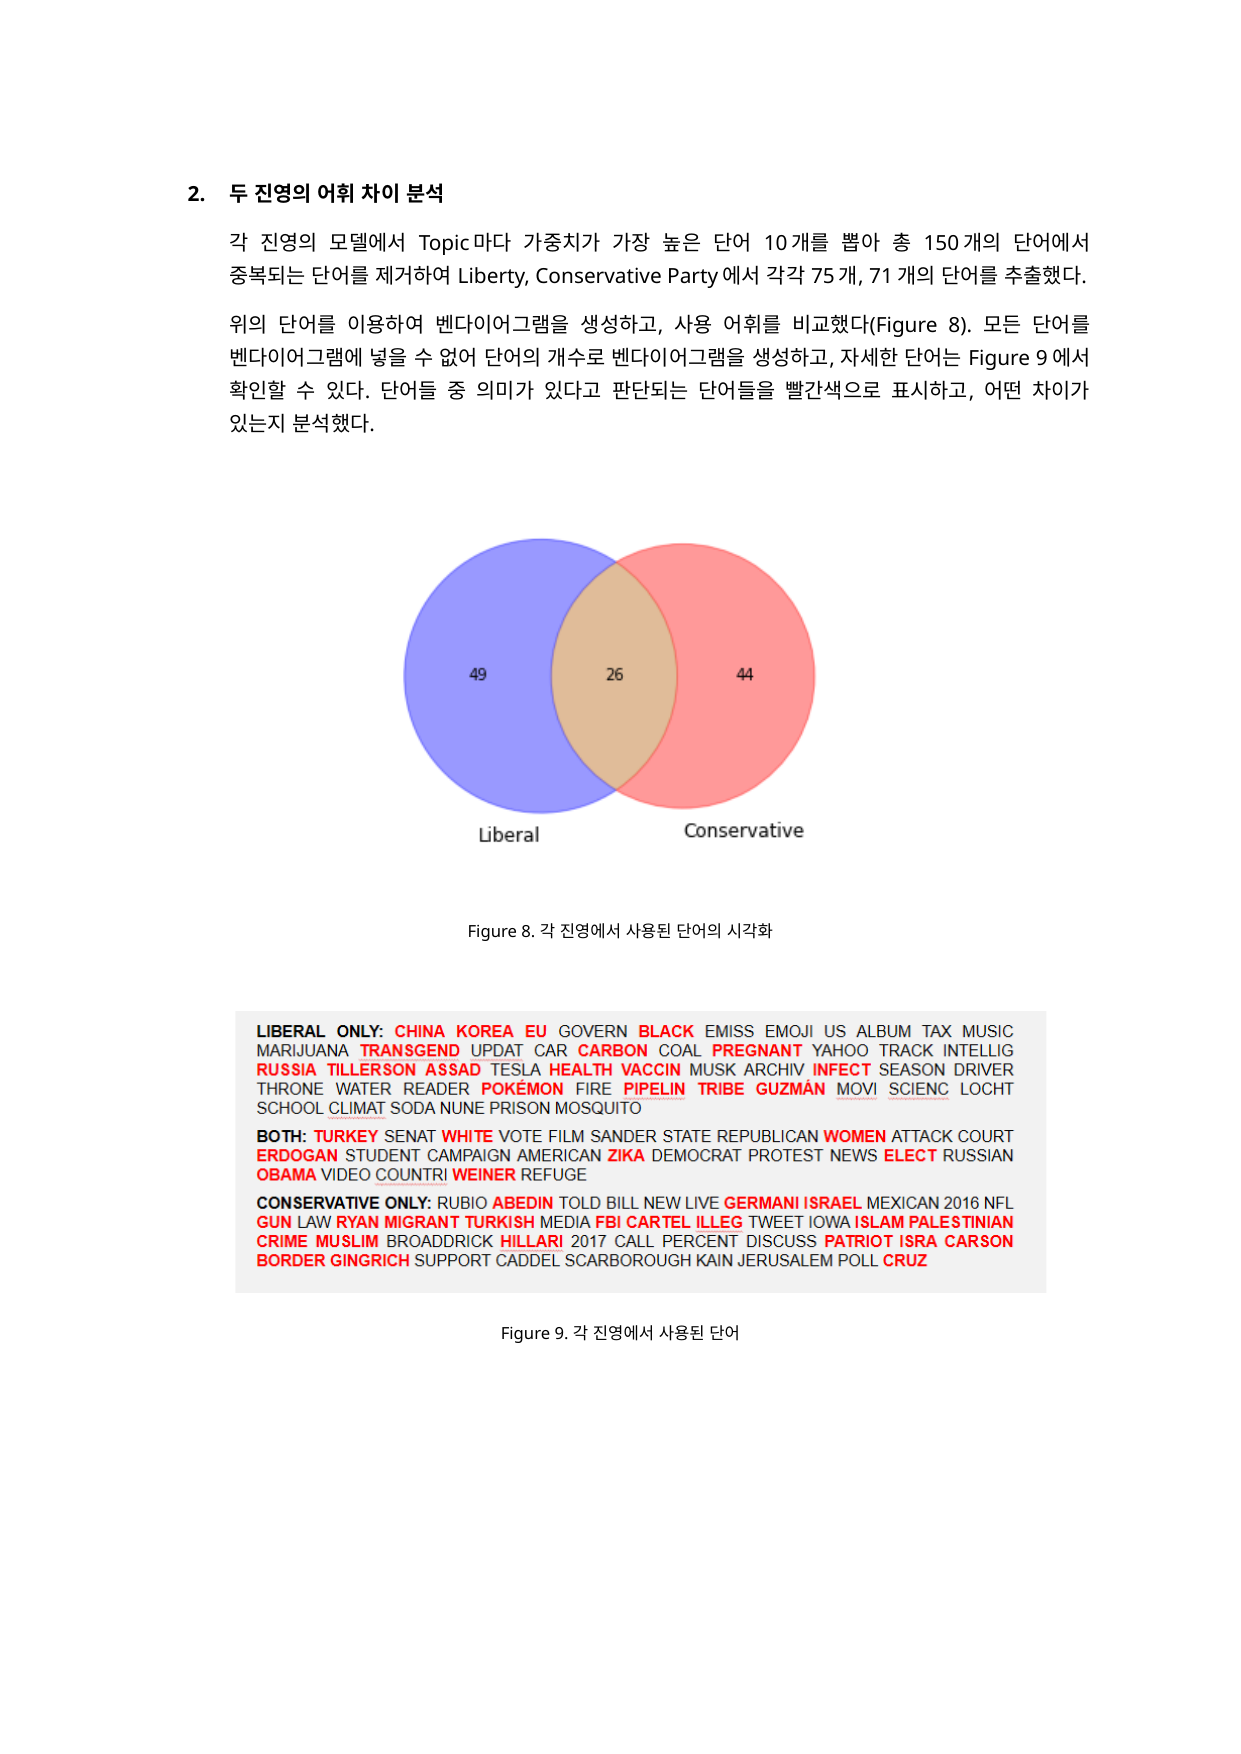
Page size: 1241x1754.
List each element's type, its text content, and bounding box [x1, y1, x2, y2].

text 각 진영의 모델에서 Topic마다 가중치가 가장 높은 단어 10개를 뽑아 총 150개의 단어에서 중복되는 단어를 제거하여 Liberty, Conservative Party에서 각각 75개, 71개의 단어를 추출했다. [229, 227, 1090, 289]
list 두 진영의 어휘 차이 분석 [187, 177, 1090, 207]
text 위의 단어를 이용하여 벤다이어그램을 생성하고, 사용 어휘를 비교했다(Figure 8). 모든 단어를 벤다이어그램에 넣을 수 없어 단어의 개수로 벤다이어그램을 생성하고, 자세한 단어는 Figure 9에서 확인할 수 있다. 단어들 중 의미가 있다고 판단되는 단어들을 빨간색으로 표시하고, 어떤 차이가 있는지 분석했다. [229, 309, 1090, 437]
picture [270, 456, 933, 899]
picture [235, 1011, 1047, 1293]
